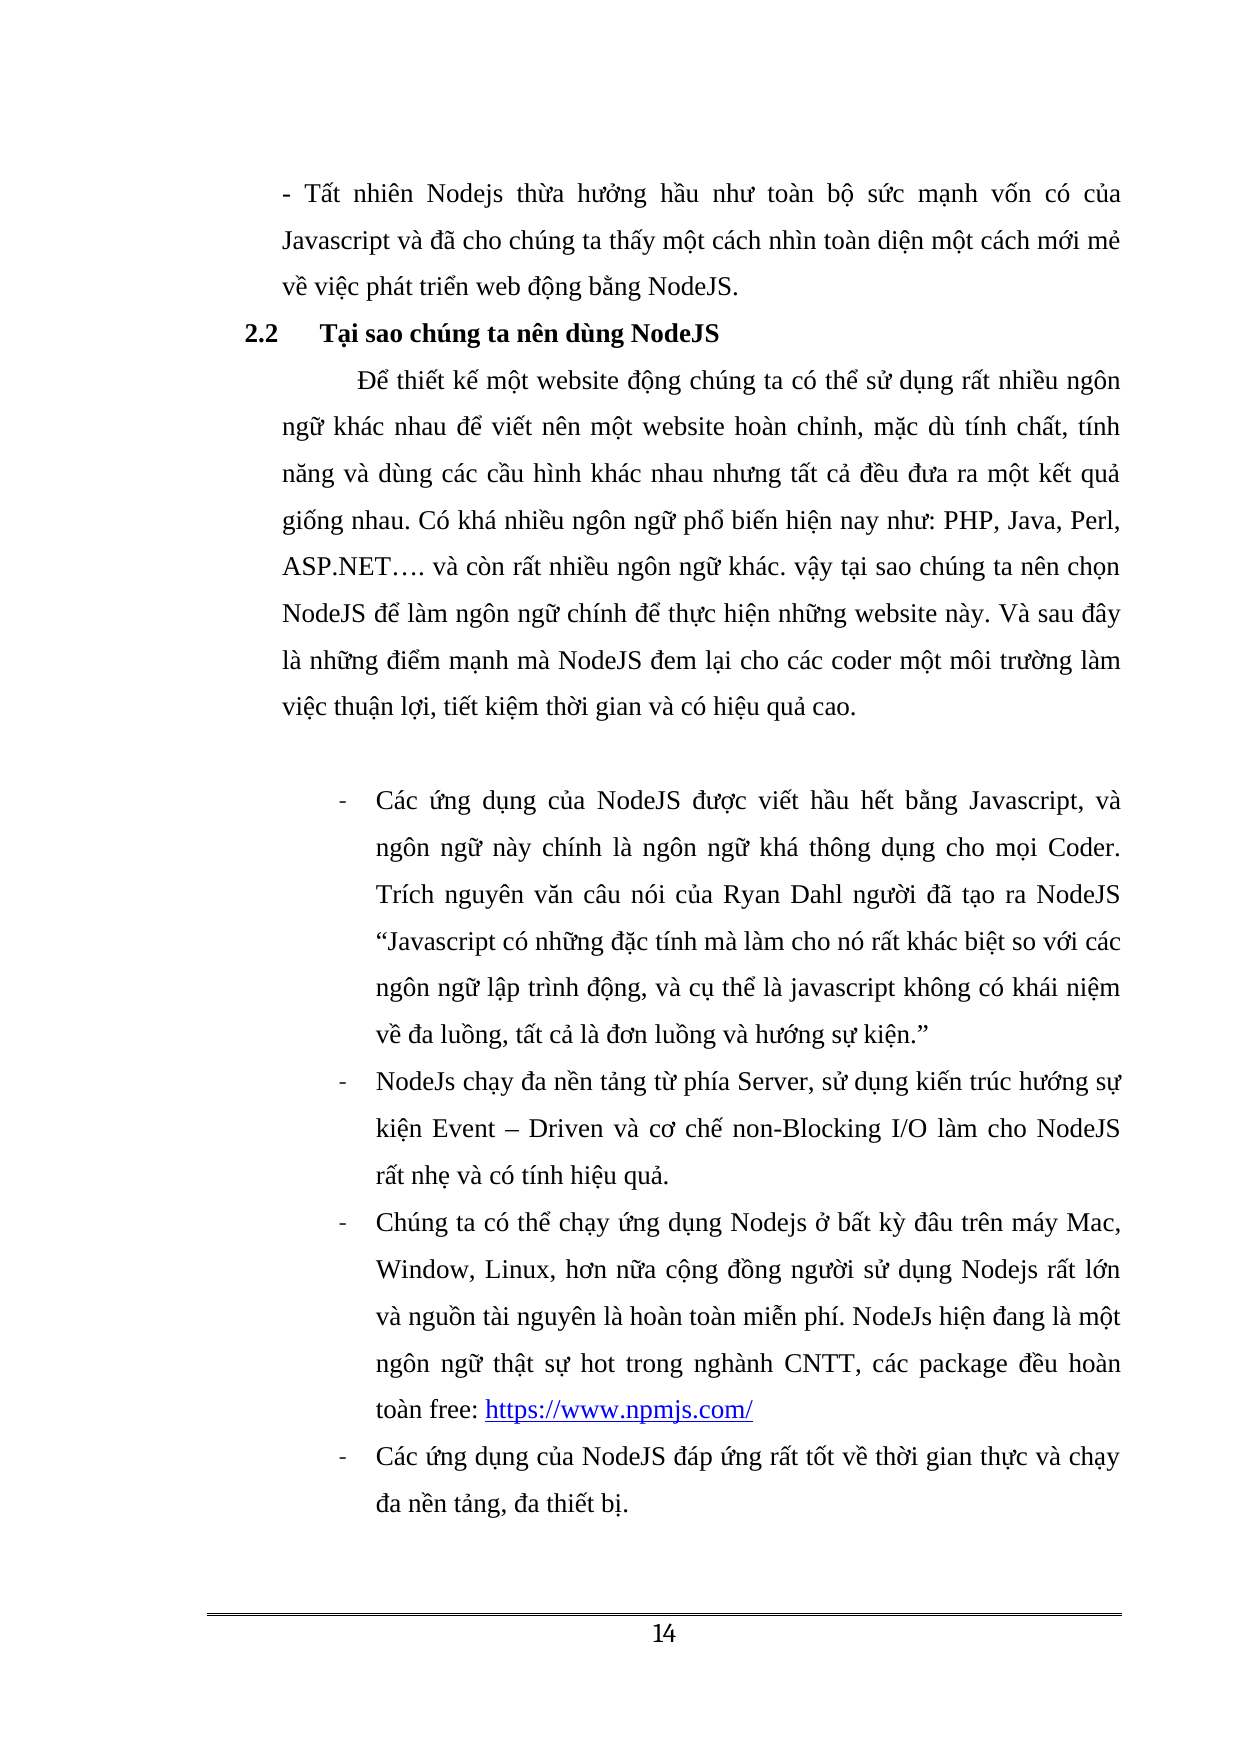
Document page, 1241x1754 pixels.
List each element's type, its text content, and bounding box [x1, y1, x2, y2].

list Tại sao chúng ta nên dùng NodeJS [244, 317, 1122, 348]
list Chúng ta có thể chạy ứng dụng Nodejs ở bất kỳ đâu trên máy Mac, Window, Linux, hơn nữa cộng đồng người sử dụng Nodejs rất lớn và nguồn tài nguyên là hoàn toàn miễn phí. NodeJs hiện đang là một ngôn ngữ thật sự hot trong nghành CNTT, các package đều hoàn toàn free: https://www.npmjs.com/ [338, 1206, 1122, 1424]
list Các ứng dụng của NodeJS đáp ứng rất tốt về thời gian thực và chạy đa nền tảng, đa thiết bị. [338, 1440, 1122, 1519]
list NodeJs chạy đa nền tảng từ phía Server, sử dụng kiến trúc hướng sự kiện Event – Driven và cơ chế non-Blocking I/O làm cho NodeJS rất nhẹ và có tính hiệu quả. [338, 1065, 1122, 1190]
text - Tất nhiên Nodejs thừa hưởng hầu như toàn bộ sức mạnh vốn có của Javascript và đã cho chúng ta thấy một cách nhìn toàn diện một cách mới mẻ về việc phát triển web động bằng NodeJS. [282, 177, 1122, 302]
text Để thiết kế một website động chúng ta có thể sử dụng rất nhiều ngôn ngữ khác nhau để viết nên một website hoàn chỉnh, mặc dù tính chất, tính năng và dùng các cầu hình khác nhau nhưng tất cả đều đưa ra một kết quả giống nhau. Có khá nhiều ngôn ngữ phổ biến hiện nay như: PHP, Java, Perl, ASP.NET…. và còn rất nhiều ngôn ngữ khác. vậy tại sao chúng ta nên chọn NodeJS để làm ngôn ngữ chính để thực hiện những website này. Và sau đây là những điểm mạnh mà NodeJS đem lại cho các coder một môi trường làm việc thuận lợi, tiết kiệm thời gian và có hiệu quả cao. [282, 364, 1122, 722]
list Các ứng dụng của NodeJS được viết hầu hết bằng Javascript, và ngôn ngữ này chính là ngôn ngữ khá thông dụng cho mọi Coder. Trích nguyên văn câu nói của Ryan Dahl người đã tạo ra NodeJS “Javascript có những đặc tính mà làm cho nó rất khác biệt so với các ngôn ngữ lập trình động, và cụ thể là javascript không có khái niệm về đa luồng, tất cả là đơn luồng và hướng sự kiện.” [338, 784, 1122, 1049]
